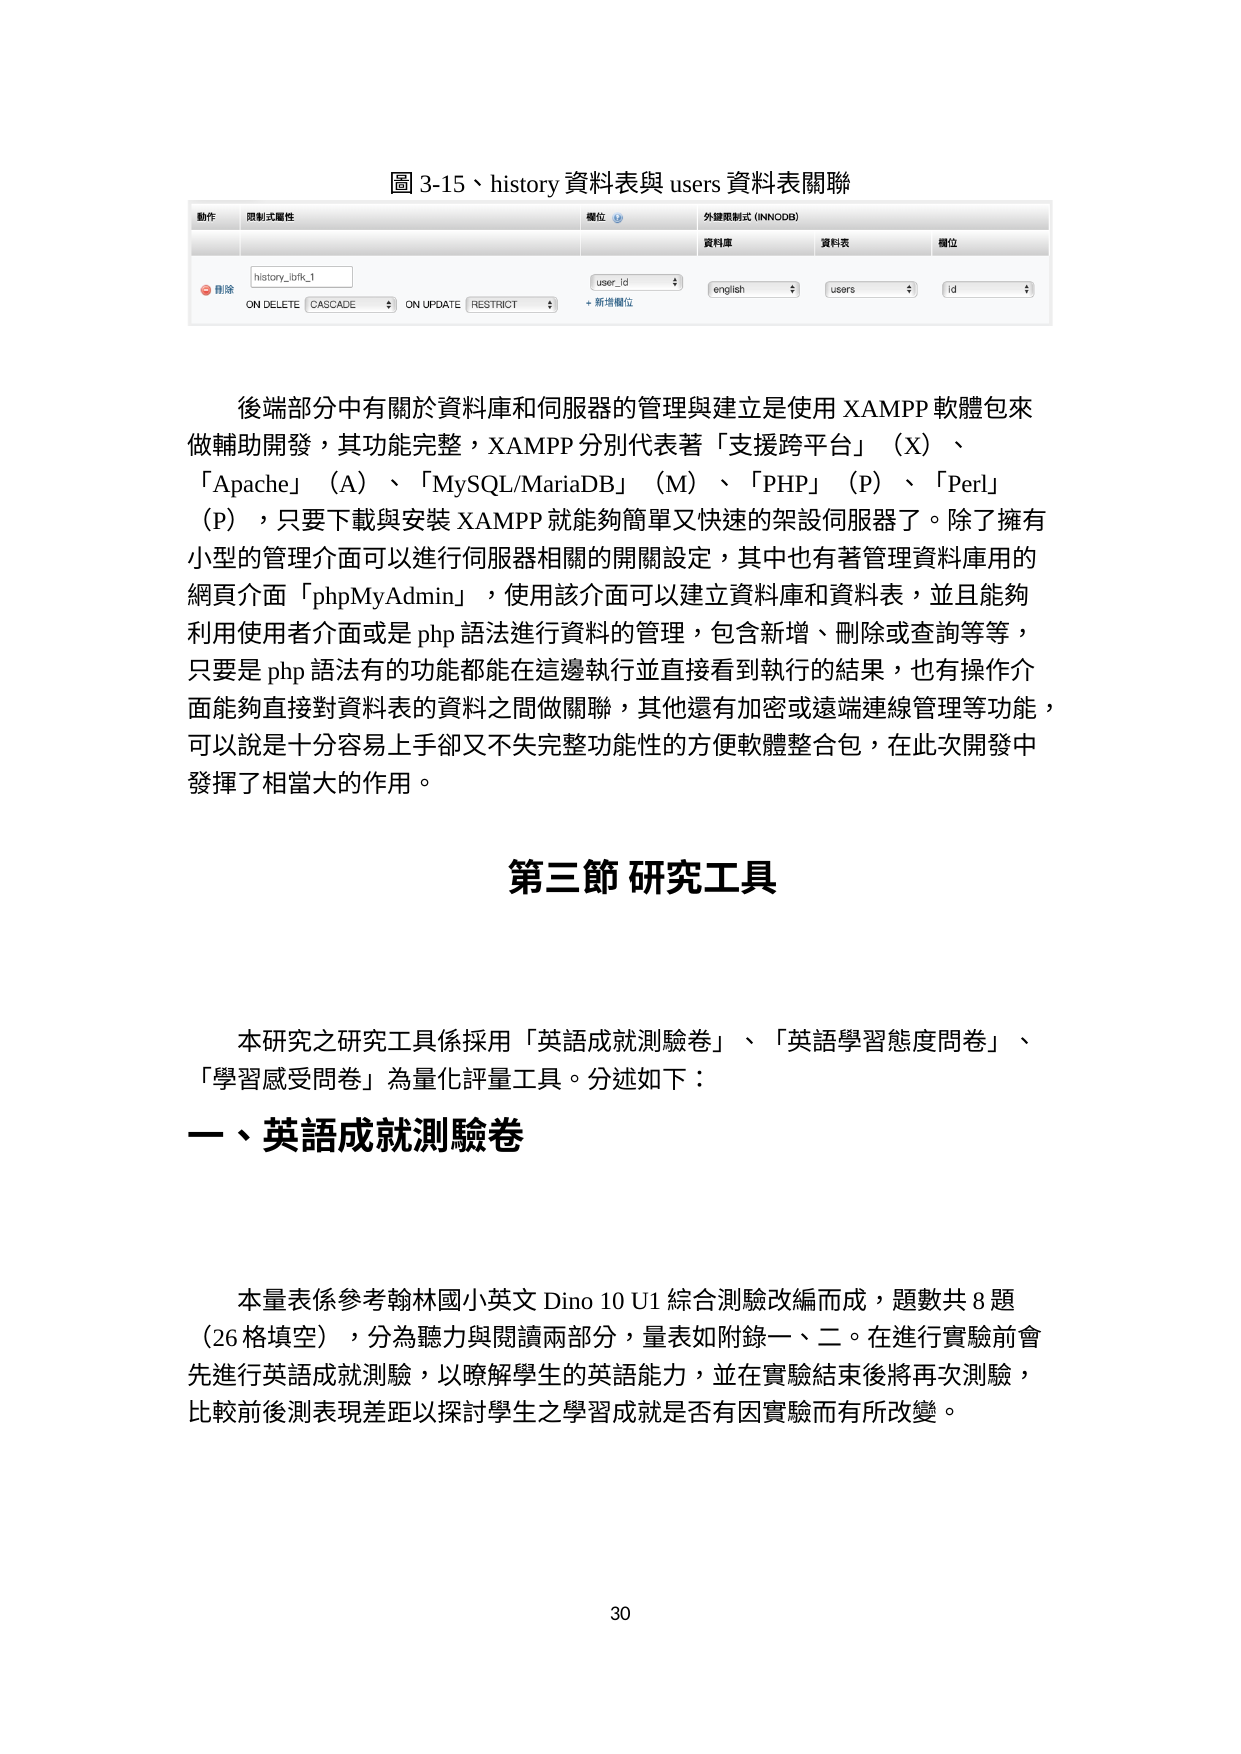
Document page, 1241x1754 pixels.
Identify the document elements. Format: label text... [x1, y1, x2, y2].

text 本研究之研究工具係採用「英語成就測驗卷」、「英語學習態度問卷」、「學習感受問卷」為量化評量工具。分述如下： [187, 1021, 1053, 1096]
text 圖3-15、history資料表與users資料表關聯 [187, 162, 1053, 200]
list 本量表係參考翰林國小英文 Dino 10 U1 綜合測驗改編而成，題數共8題（26格填空），分為聽力與閱讀兩部分，量表如附錄一、二。在進行實驗前會先進行英語成就測驗，以暸解學生的英語能力，並在實驗結束後將再次測驗，比較前後測表現差距以探討學生之學習成就是否有因實驗而有所改變。 [187, 1279, 1053, 1429]
subtitle 一、英語成就測驗卷 [187, 1096, 1053, 1171]
text 後端部分中有關於資料庫和伺服器的管理與建立是使用XAMPP軟體包來做輔助開發，其功能完整，XAMPP分別代表著「支援跨平台」（X）、「Apache」（A）、「MySQL/MariaDB」（M）、「PHP」（P）、「Perl」（P），只要下載與安裝XAMPP就能夠簡單又快速的架設伺服器了。除了擁有小型的管理介面可以進行伺服器相關的開關設定，其中也有著管理資料庫用的網頁介面「phpMyAdmin」，使用該介面可以建立資料庫和資料表，並且能夠利用使用者介面或是php語法進行資料的管理，包含新增、刪除或查詢等等，只要是php語法有的功能都能在這邊執行並直接看到執行的結果，也有操作介面能夠直接對資料表的資料之間做關聯，其他還有加密或遠端連線管理等功能，可以說是十分容易上手卻又不失完整功能性的方便軟體整合包，在此次開發中發揮了相當大的作用。 [187, 387, 1053, 800]
subtitle 第三節 研究工具 [232, 837, 1053, 912]
picture [187, 200, 1053, 326]
